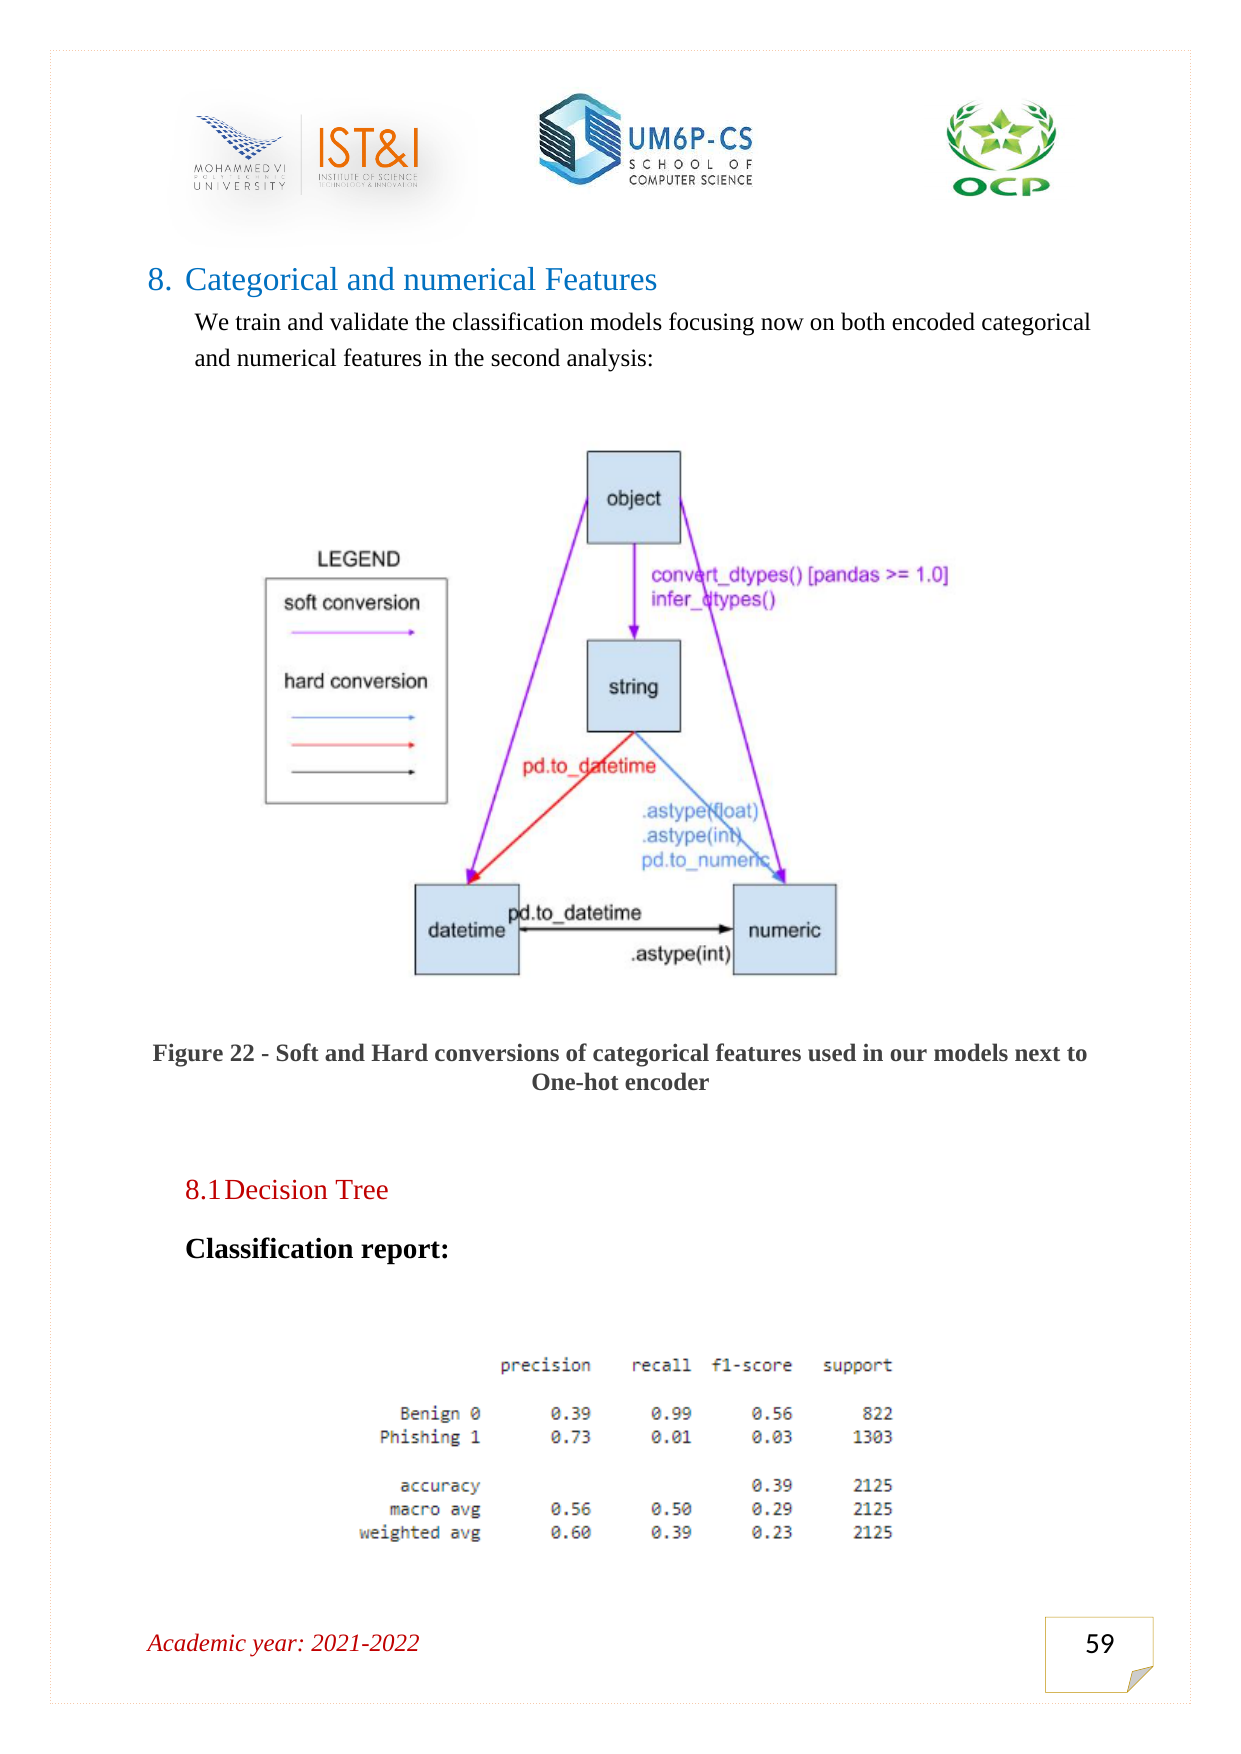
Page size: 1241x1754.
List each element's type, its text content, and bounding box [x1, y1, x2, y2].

picture [924, 92, 1075, 200]
picture [523, 73, 760, 198]
text Classification report: [147, 1231, 1093, 1264]
picture [341, 1348, 937, 1581]
text Figure 22 - Soft and Hard conversions of categorical features used in our models next to One-hot encoder [147, 1038, 1093, 1096]
list Decision Tree [185, 1172, 1093, 1206]
picture [163, 80, 446, 229]
list We train and validate the classification models focusing now on both encoded categorical and numerical features in the second analysis: [194, 307, 1093, 372]
picture [194, 379, 1015, 1016]
list Categorical and numerical Features [147, 259, 1093, 298]
